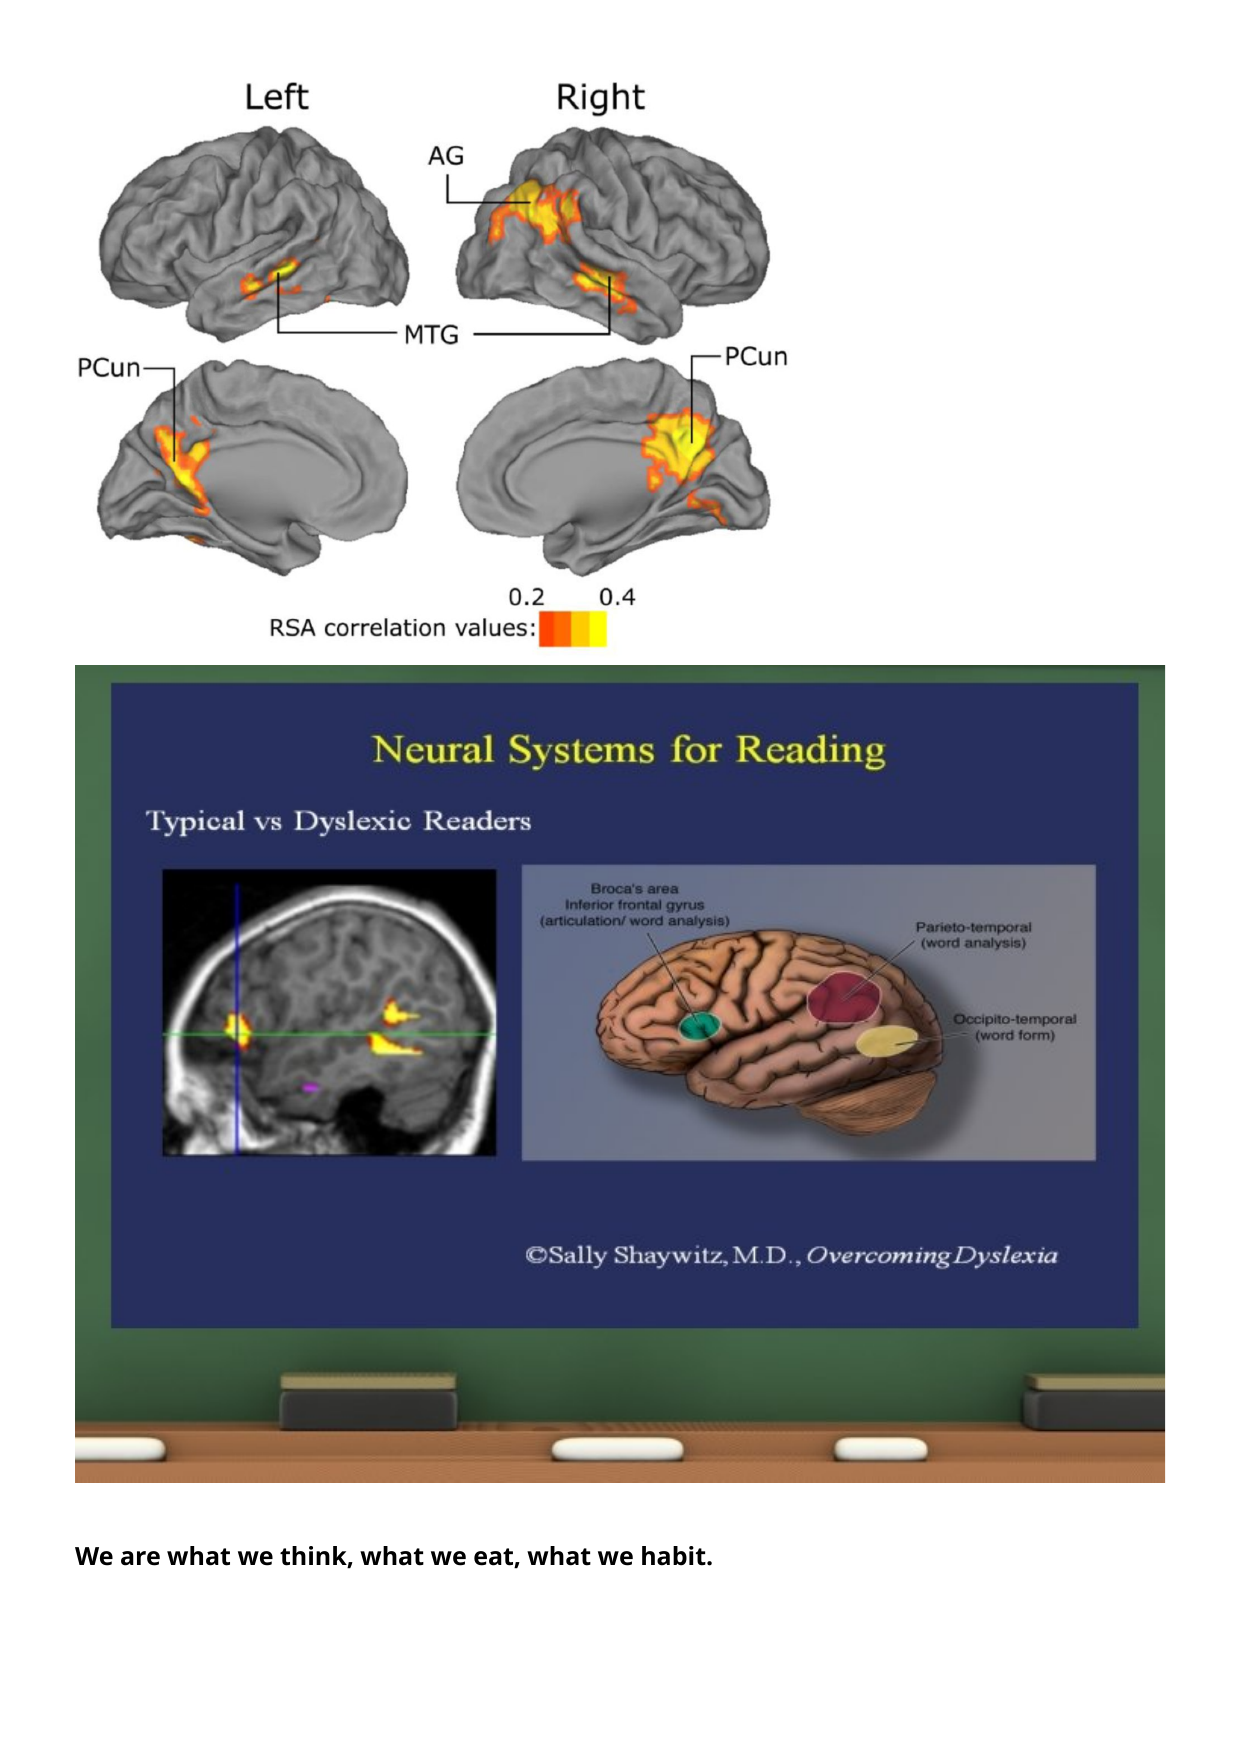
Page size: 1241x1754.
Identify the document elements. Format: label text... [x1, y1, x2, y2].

picture [75, 80, 792, 658]
subtitle We are what we think, what we eat, what we habit. [75, 1523, 1165, 1588]
picture [75, 665, 1166, 1483]
